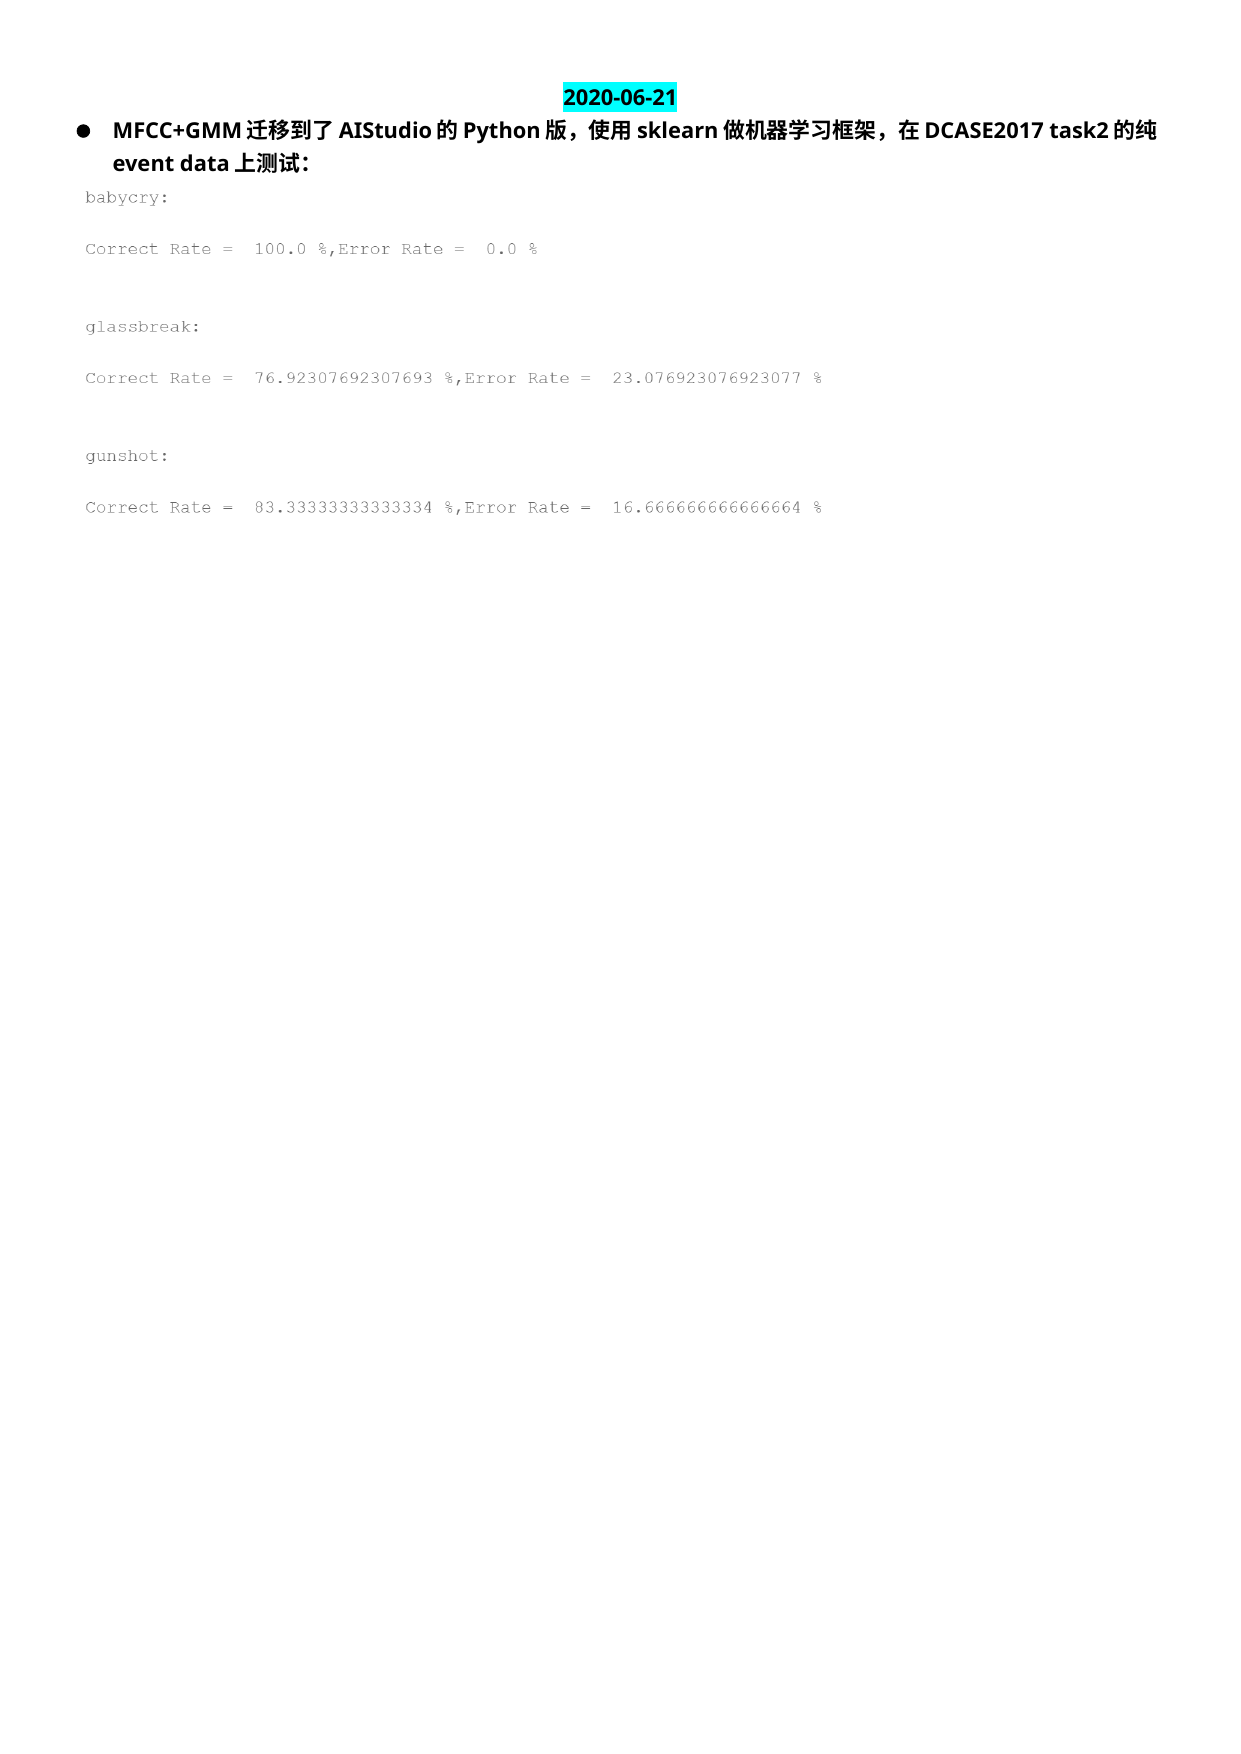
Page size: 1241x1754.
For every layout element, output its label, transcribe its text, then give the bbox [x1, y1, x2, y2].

text 2020-06-21 [75, 81, 1165, 113]
picture [75, 178, 834, 535]
list MFCC+GMM迁移到了AIStudio的Python版，使用sklearn做机器学习框架，在DCASE2017 task2的纯event data上测试： [75, 113, 1165, 178]
